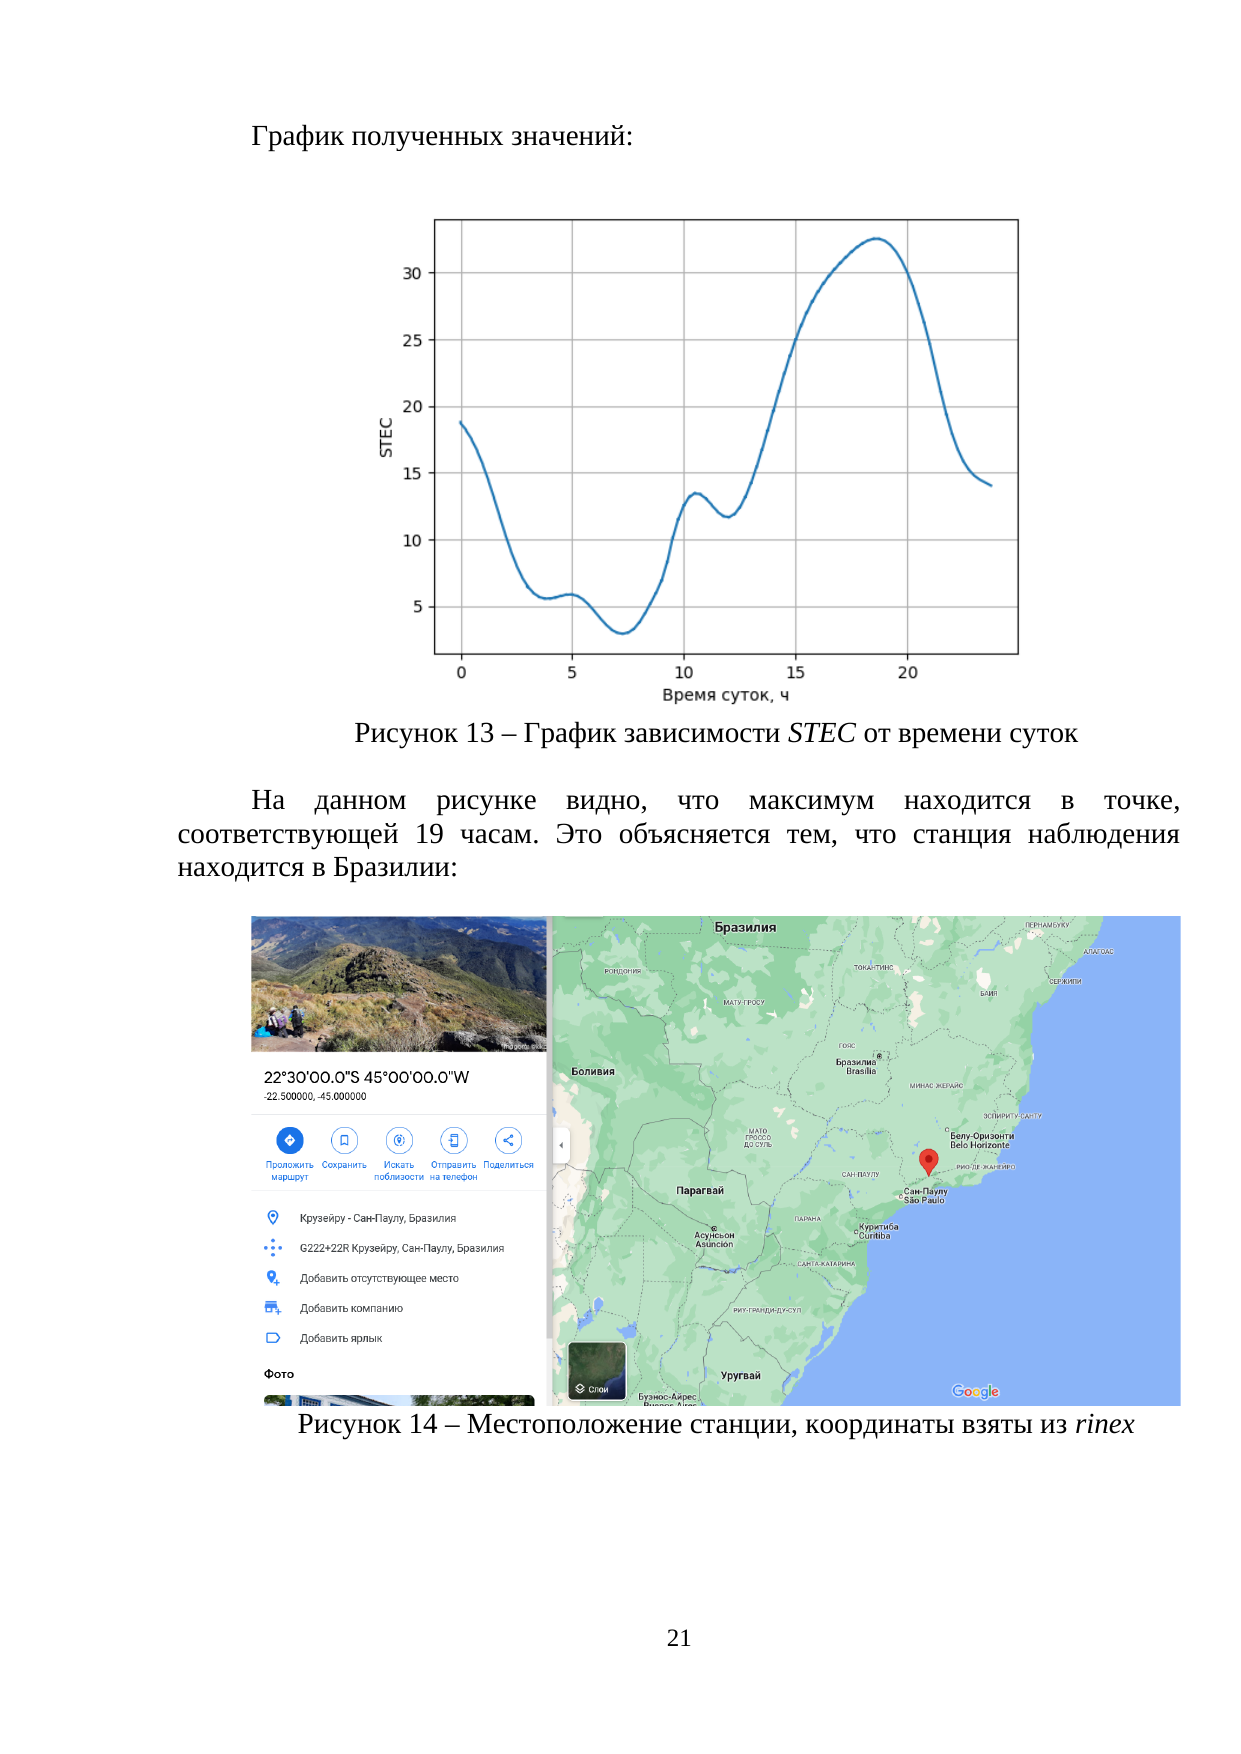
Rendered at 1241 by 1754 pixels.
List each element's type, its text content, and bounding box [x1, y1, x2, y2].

text График полученных значений: [177, 118, 1181, 152]
text Рисунок 14 – Местоположение станции, координаты взяты из rinex [177, 1406, 1181, 1439]
picture [251, 916, 1181, 1406]
picture [340, 151, 1093, 716]
text На данном рисунке видно, что максимум находится в точке, соответствующей 19 часам. Это объясняется тем, что станция наблюдения находится в Бразилии: [177, 782, 1181, 883]
text Рисунок 13 – График зависимости STEC от времени суток [177, 715, 1181, 749]
